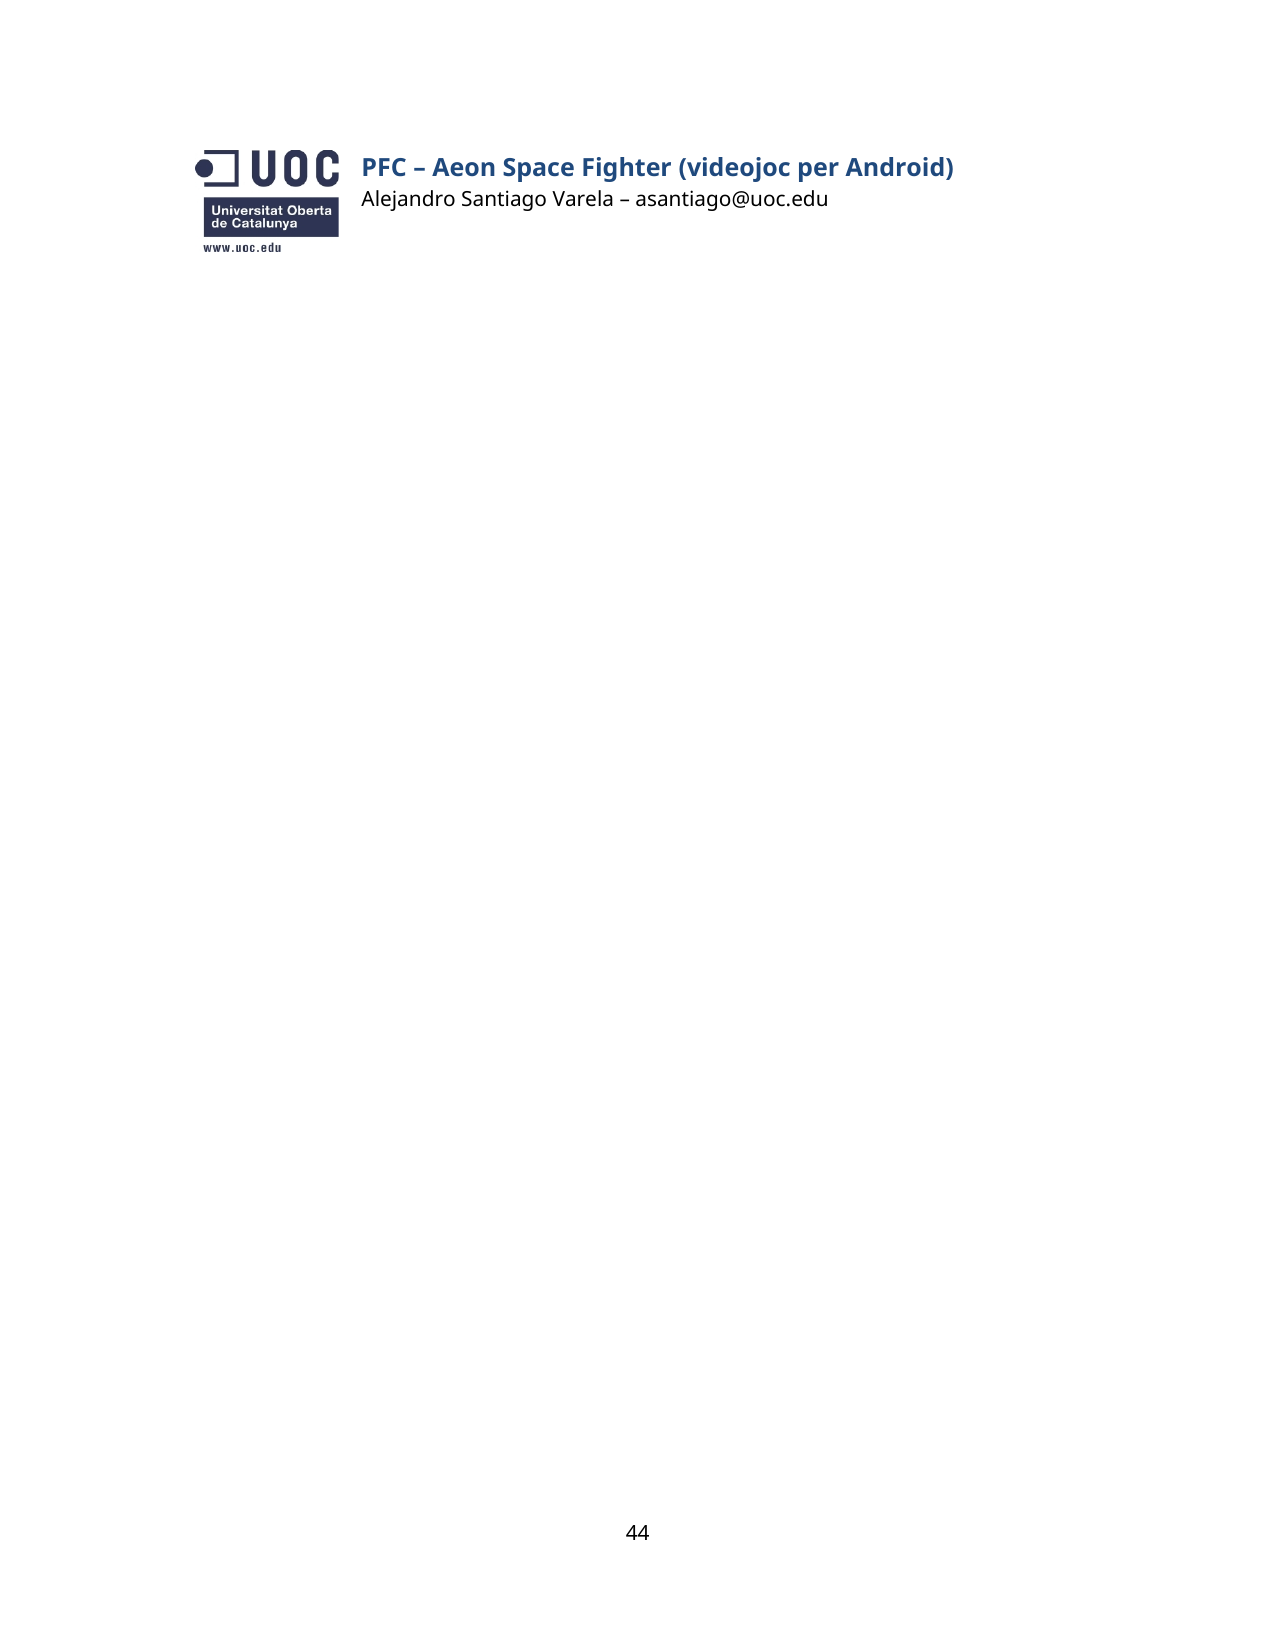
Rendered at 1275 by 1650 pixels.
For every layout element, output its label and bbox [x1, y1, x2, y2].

picture [195, 150, 339, 252]
